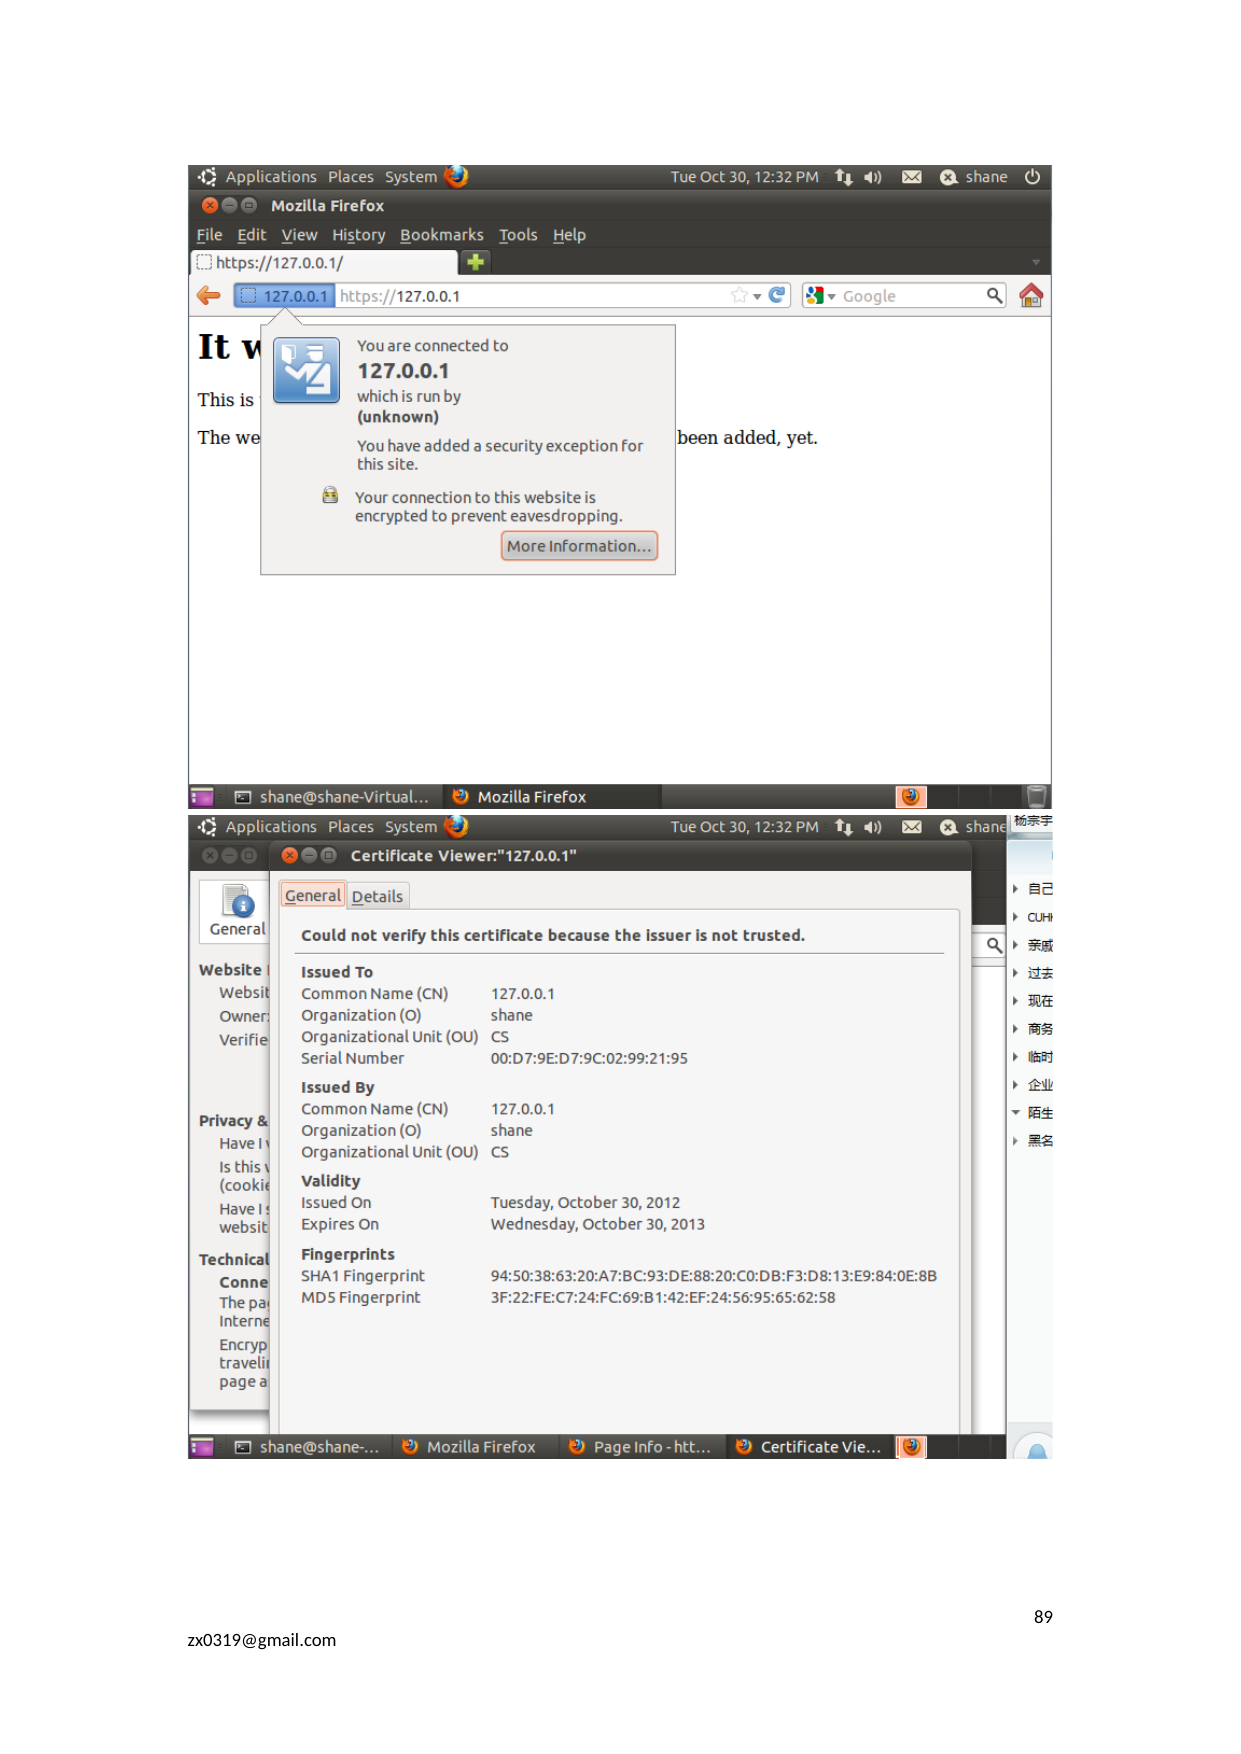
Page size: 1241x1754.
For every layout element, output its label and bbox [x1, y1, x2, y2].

picture [187, 815, 1053, 1459]
picture [187, 165, 1053, 809]
